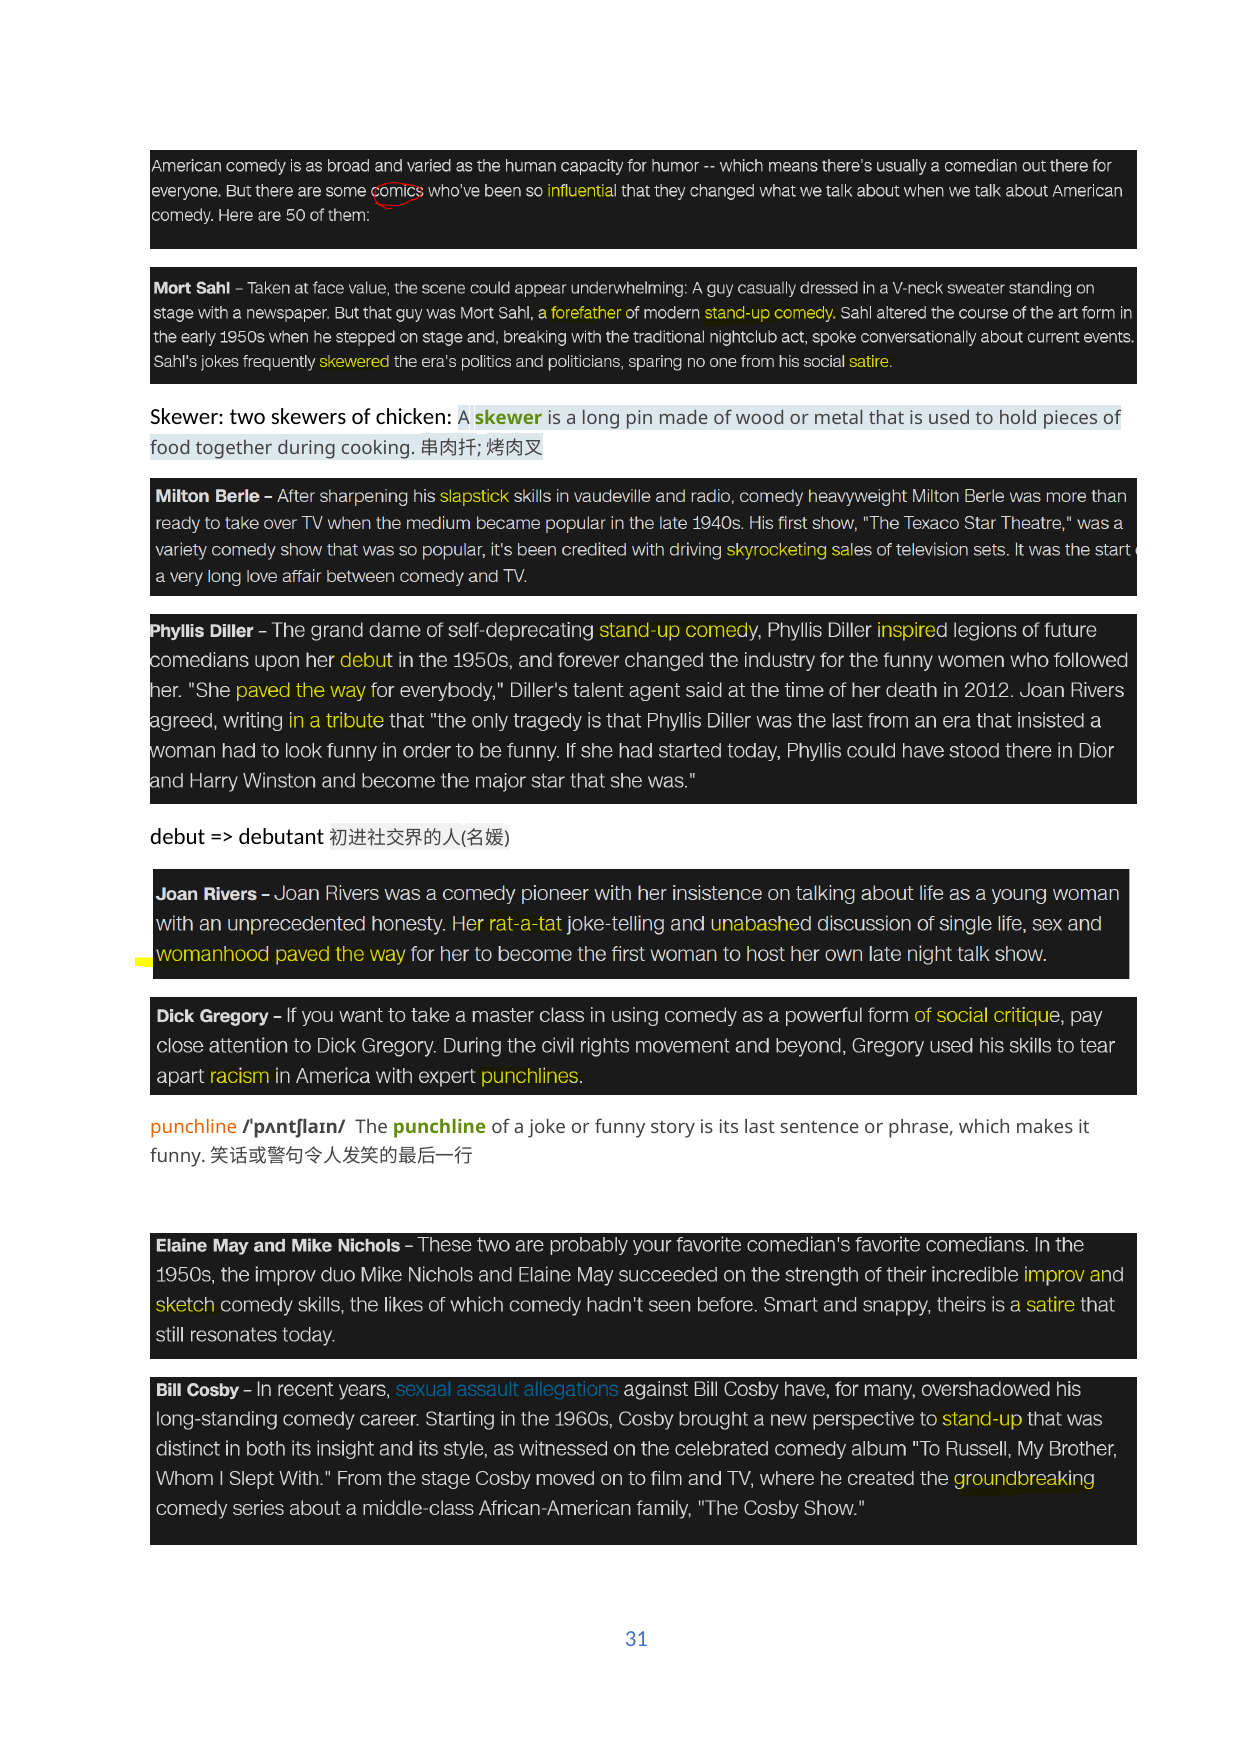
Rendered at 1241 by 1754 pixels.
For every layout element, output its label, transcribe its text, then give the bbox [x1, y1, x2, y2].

picture [135, 1009, 1130, 1119]
picture [150, 618, 1137, 736]
picture [150, 407, 1137, 524]
text Skewer: two skewers of chicken: A skewer is a long pin made of wood or metal that is used to hold pieces of food together during cooking. 串肉扦; 烤肉叉 [150, 542, 1122, 599]
subtitle American comedy history [150, 203, 1122, 240]
picture [150, 754, 1137, 944]
text http://edition.cnn.com/2017/02/06/entertainment/gallery/history-of-comedy-influencers/index.html [150, 243, 1122, 271]
text debut => debutant 初进社交界的人(名媛) [150, 962, 1122, 990]
text punchline /ˈpʌntʃlaɪn/ The punchline of a joke or funny story is its last sentence or phrase, which makes it funny. 笑话或警句令人发笑的最后一行 [150, 1253, 1122, 1308]
picture [150, 1137, 1137, 1234]
picture [150, 1373, 1137, 1499]
subtitle CNN related news [150, 150, 1122, 195]
picture [150, 289, 1137, 389]
